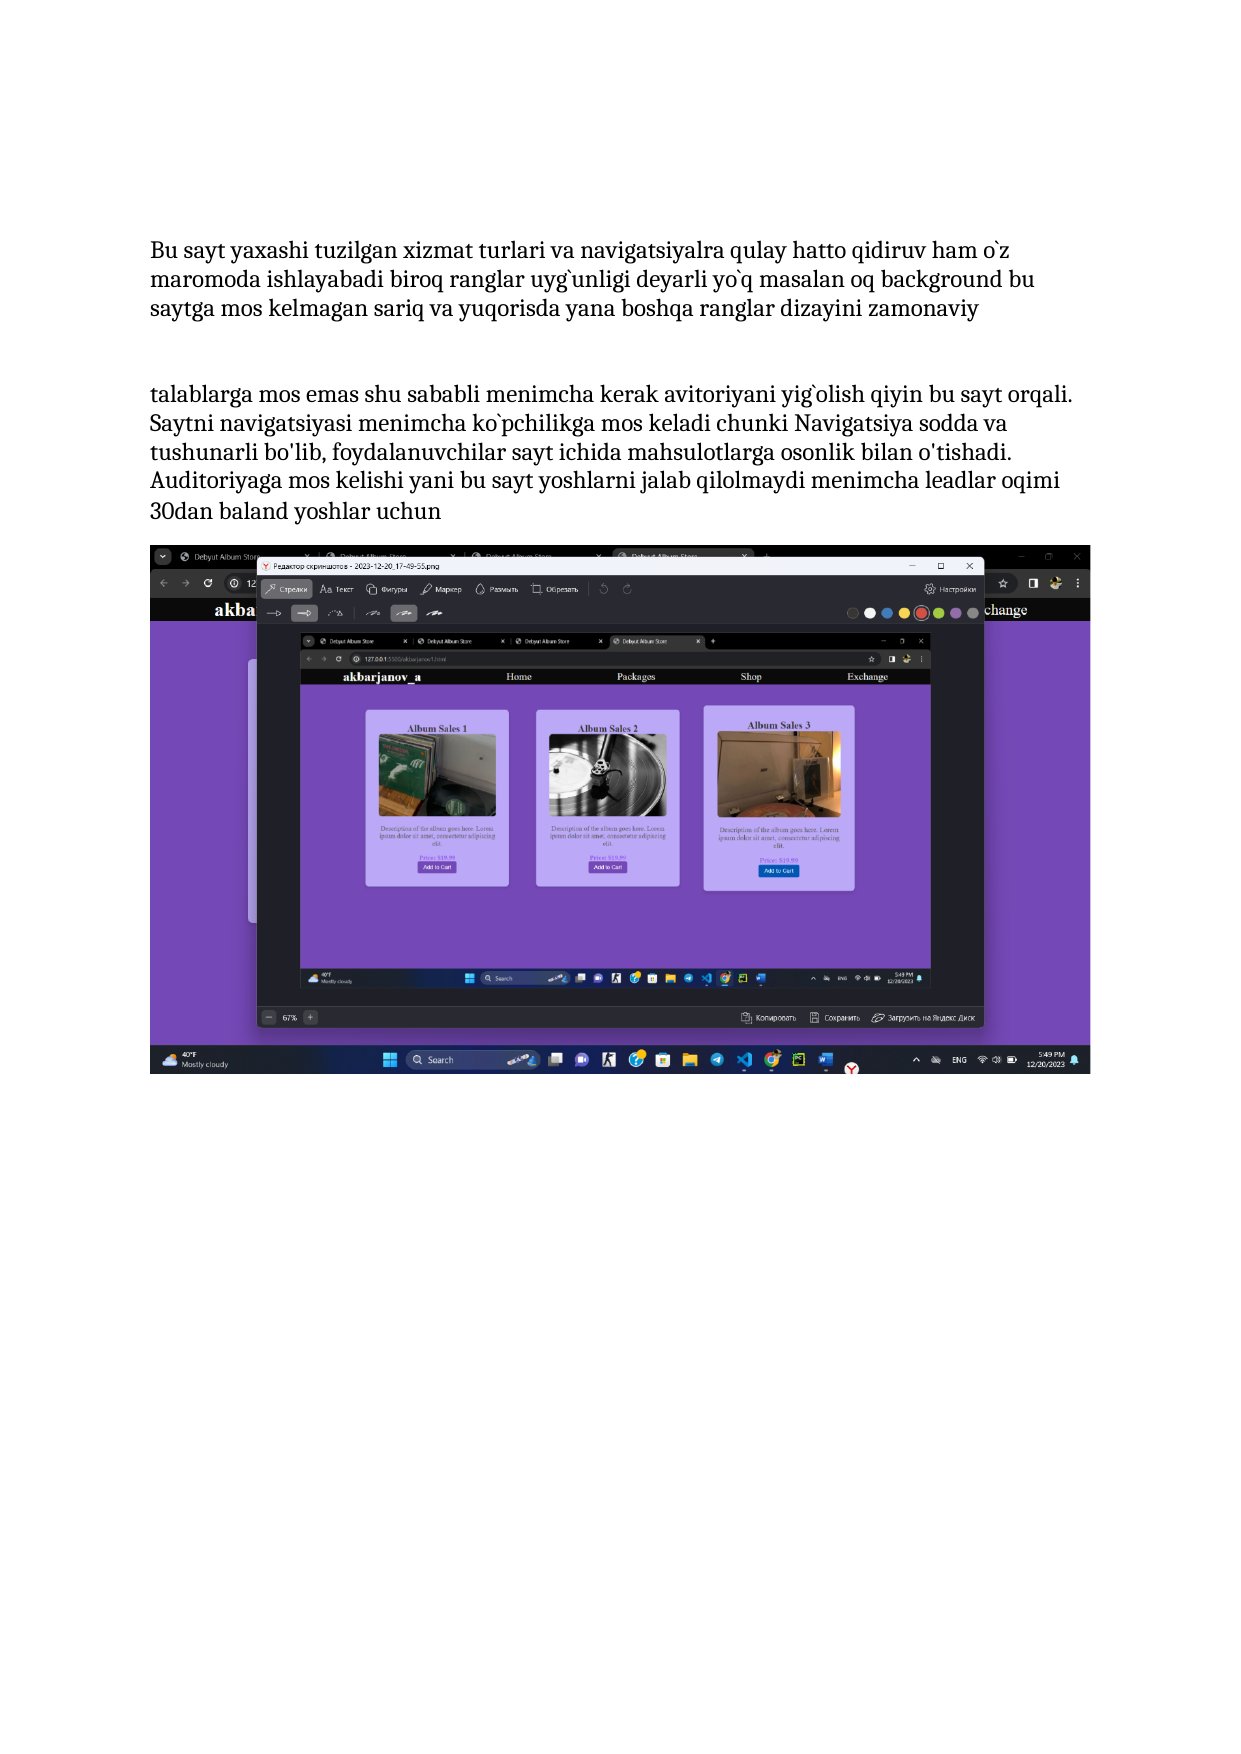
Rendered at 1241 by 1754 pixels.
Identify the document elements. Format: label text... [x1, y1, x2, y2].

text talablarga mos emas shu sababli menimcha kerak avitoriyani yig`olish qiyin bu sayt orqali. [150, 380, 1090, 409]
picture [150, 545, 1091, 1074]
text Saytni navigatsiyasi menimcha ko`pchilikga mos keladi chunki Navigatsiya sodda va tushunarli bo'lib, foydalanuvchilar sayt ichida mahsulotlarga osonlik bilan o'tishadi. [150, 409, 1090, 466]
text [150, 236, 1090, 322]
text Auditoriyaga mos kelishi yani bu sayt yoshlarni jalab qilolmaydi menimcha leadlar oqimi 30dan baland yoshlar uchun [150, 466, 1090, 526]
